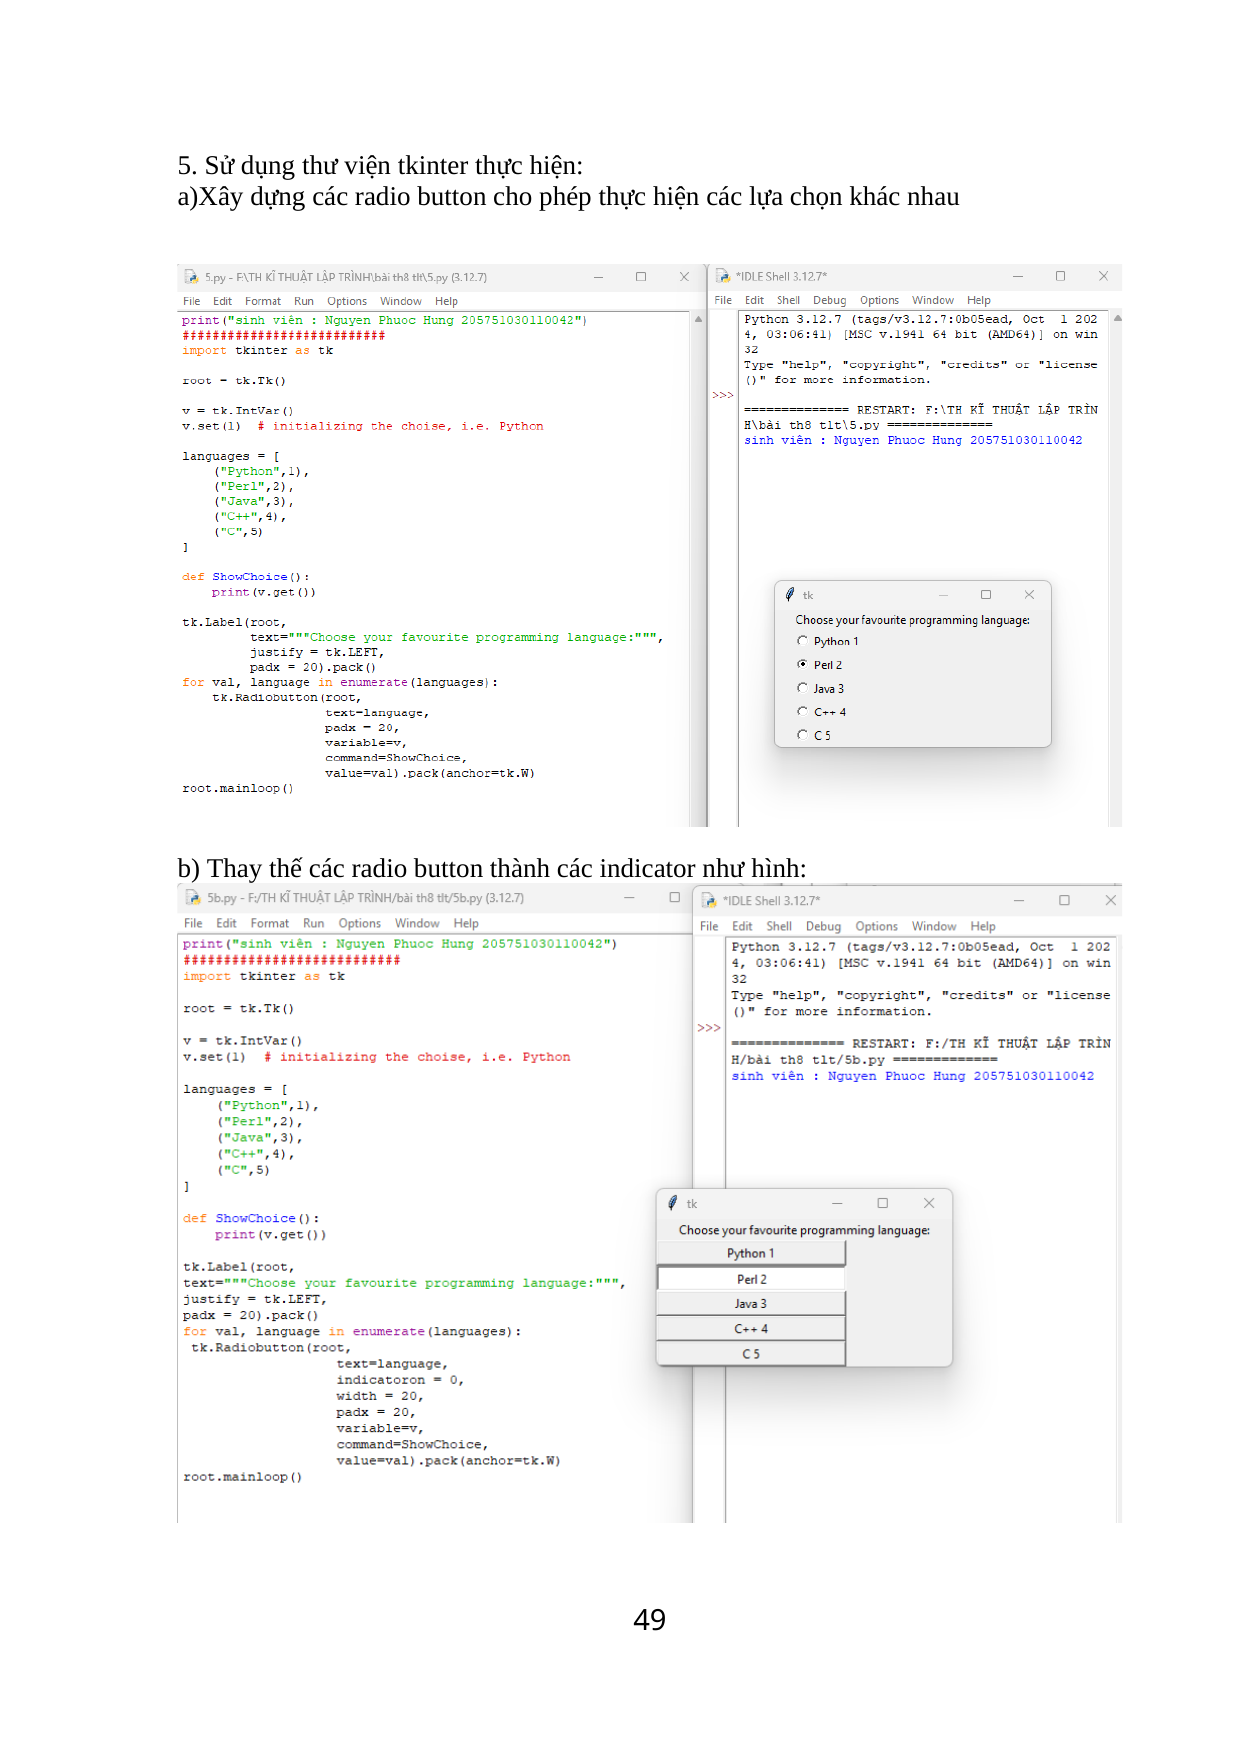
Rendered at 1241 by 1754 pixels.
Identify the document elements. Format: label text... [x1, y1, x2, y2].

text b) Thay thế các radio button thành các indicator như hình: [177, 852, 1122, 883]
picture [177, 883, 1123, 1523]
text a)Xây dựng các radio button cho phép thực hiện các lựa chọn khác nhau [177, 180, 1122, 212]
text 5. Sử dụng thư viện tkinter thực hiện: [177, 149, 1122, 180]
picture [177, 264, 1123, 827]
